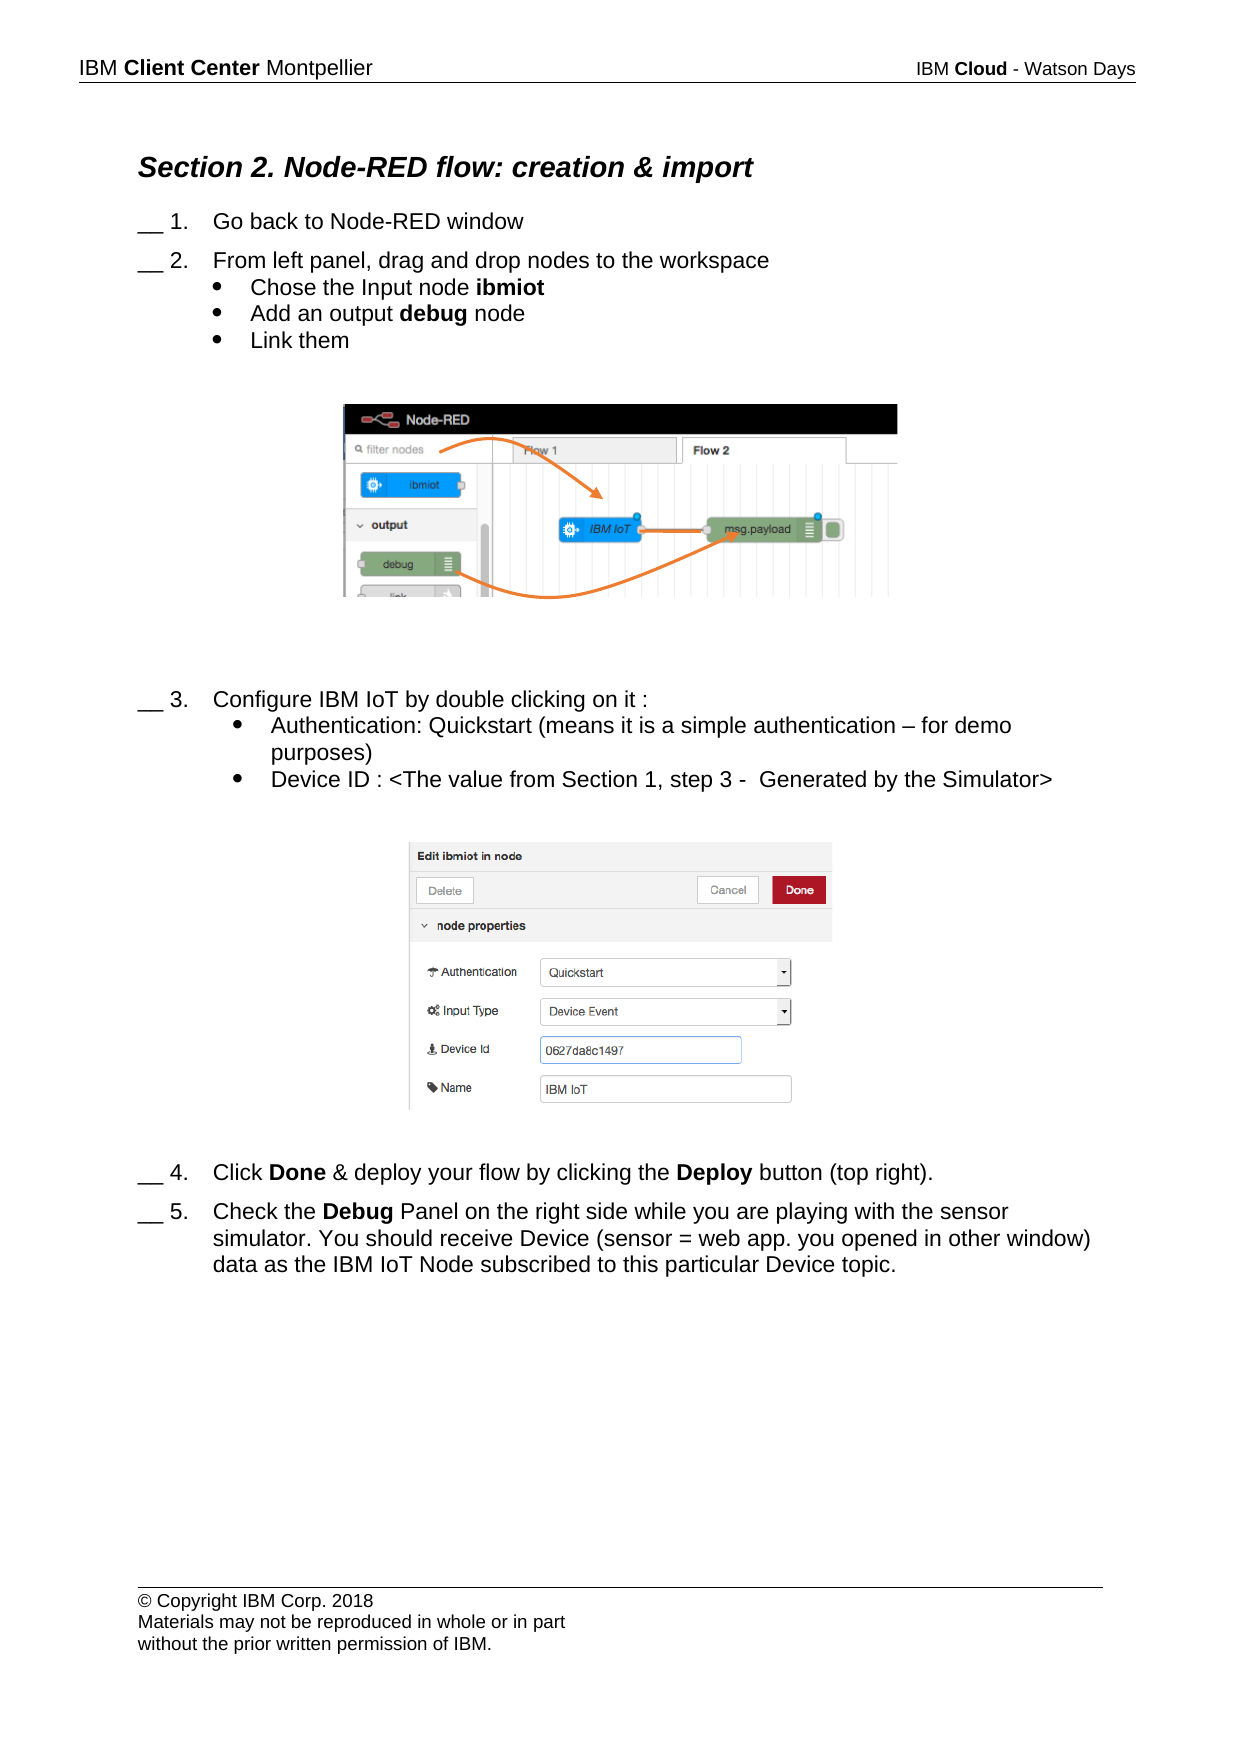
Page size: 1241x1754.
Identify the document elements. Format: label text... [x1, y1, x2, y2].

picture [343, 404, 898, 597]
list Authentication: Quickstart (means it is a simple authentication – for demo purposes) [233, 712, 1103, 766]
list Go back to Node-RED window [138, 208, 1103, 234]
subtitle Node-RED flow: creation & import [138, 150, 1103, 183]
list Check the Debug Panel on the right side while you are playing with the sensor simulator. You should receive Device (sensor = web app. you opened in other window) data as the IBM IoT Node subscribed to this particular Device topic. [138, 1198, 1103, 1277]
list Configure IBM IoT by double clicking on it : [138, 686, 1103, 712]
list Click Done & deploy your flow by clicking the Deploy button (top right). [138, 1159, 1103, 1186]
picture [408, 842, 833, 1110]
list Chose the Input node ibmiot [213, 273, 1103, 300]
list Link them [213, 327, 1103, 354]
list Device ID : <The value from Section 1, step 3 - Generated by the Simulator> [233, 766, 1103, 792]
list From left panel, drag and drop nodes to the workspace [138, 247, 1103, 273]
list Add an output debug node [213, 300, 1103, 327]
